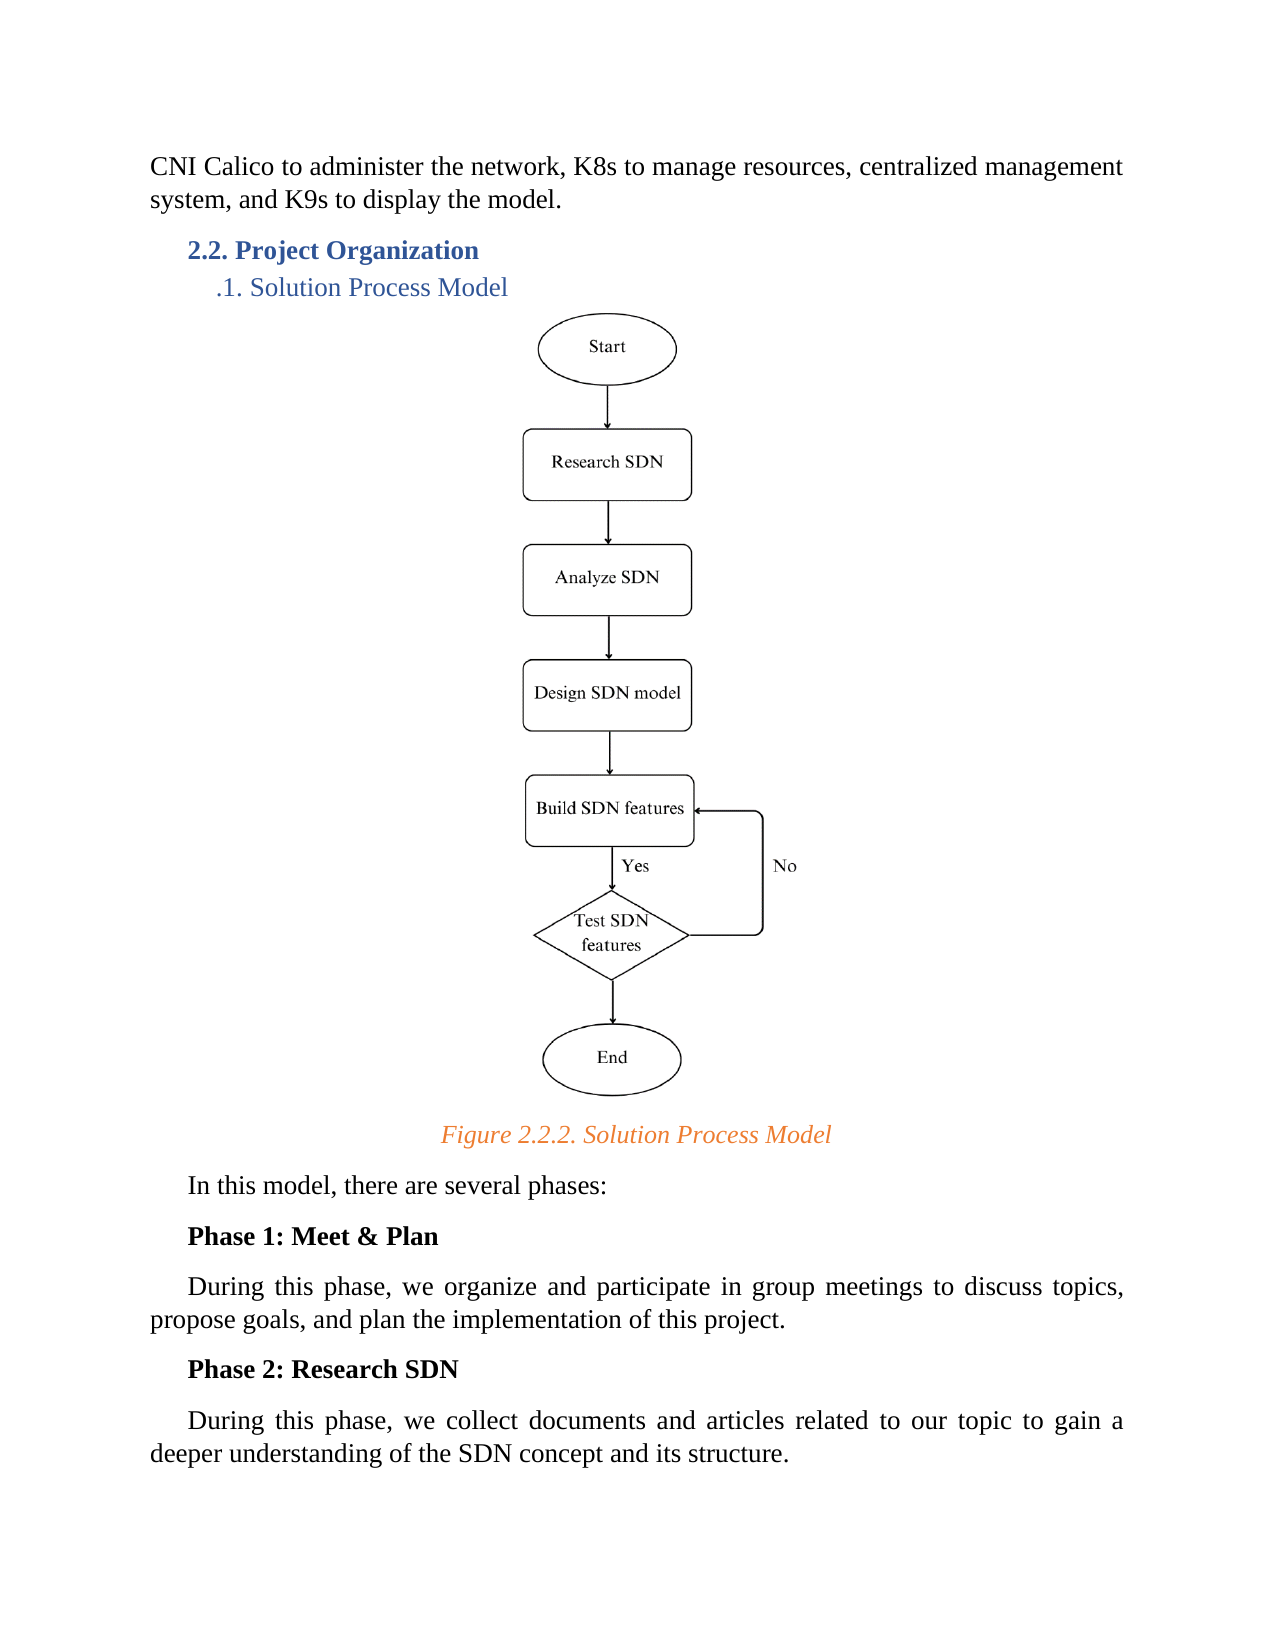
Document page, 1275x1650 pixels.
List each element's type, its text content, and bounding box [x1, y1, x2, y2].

subtitle Project Organization [187, 234, 1125, 265]
text During this phase, we collect documents and articles related to our topic to gain a deeper understanding of the SDN concept and its structure. [150, 1404, 1125, 1468]
subtitle Solution Process Model [150, 271, 1125, 303]
text Phase 1: Meet & Plan [150, 1220, 1125, 1251]
picture [467, 305, 808, 1100]
text In this model, there are several phases: [150, 1169, 1125, 1201]
text During this phase, we organize and participate in group meetings to discuss topics, propose goals, and plan the implementation of this project. [150, 1270, 1125, 1334]
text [150, 150, 1125, 215]
text Phase 2: Research SDN [150, 1354, 1125, 1385]
